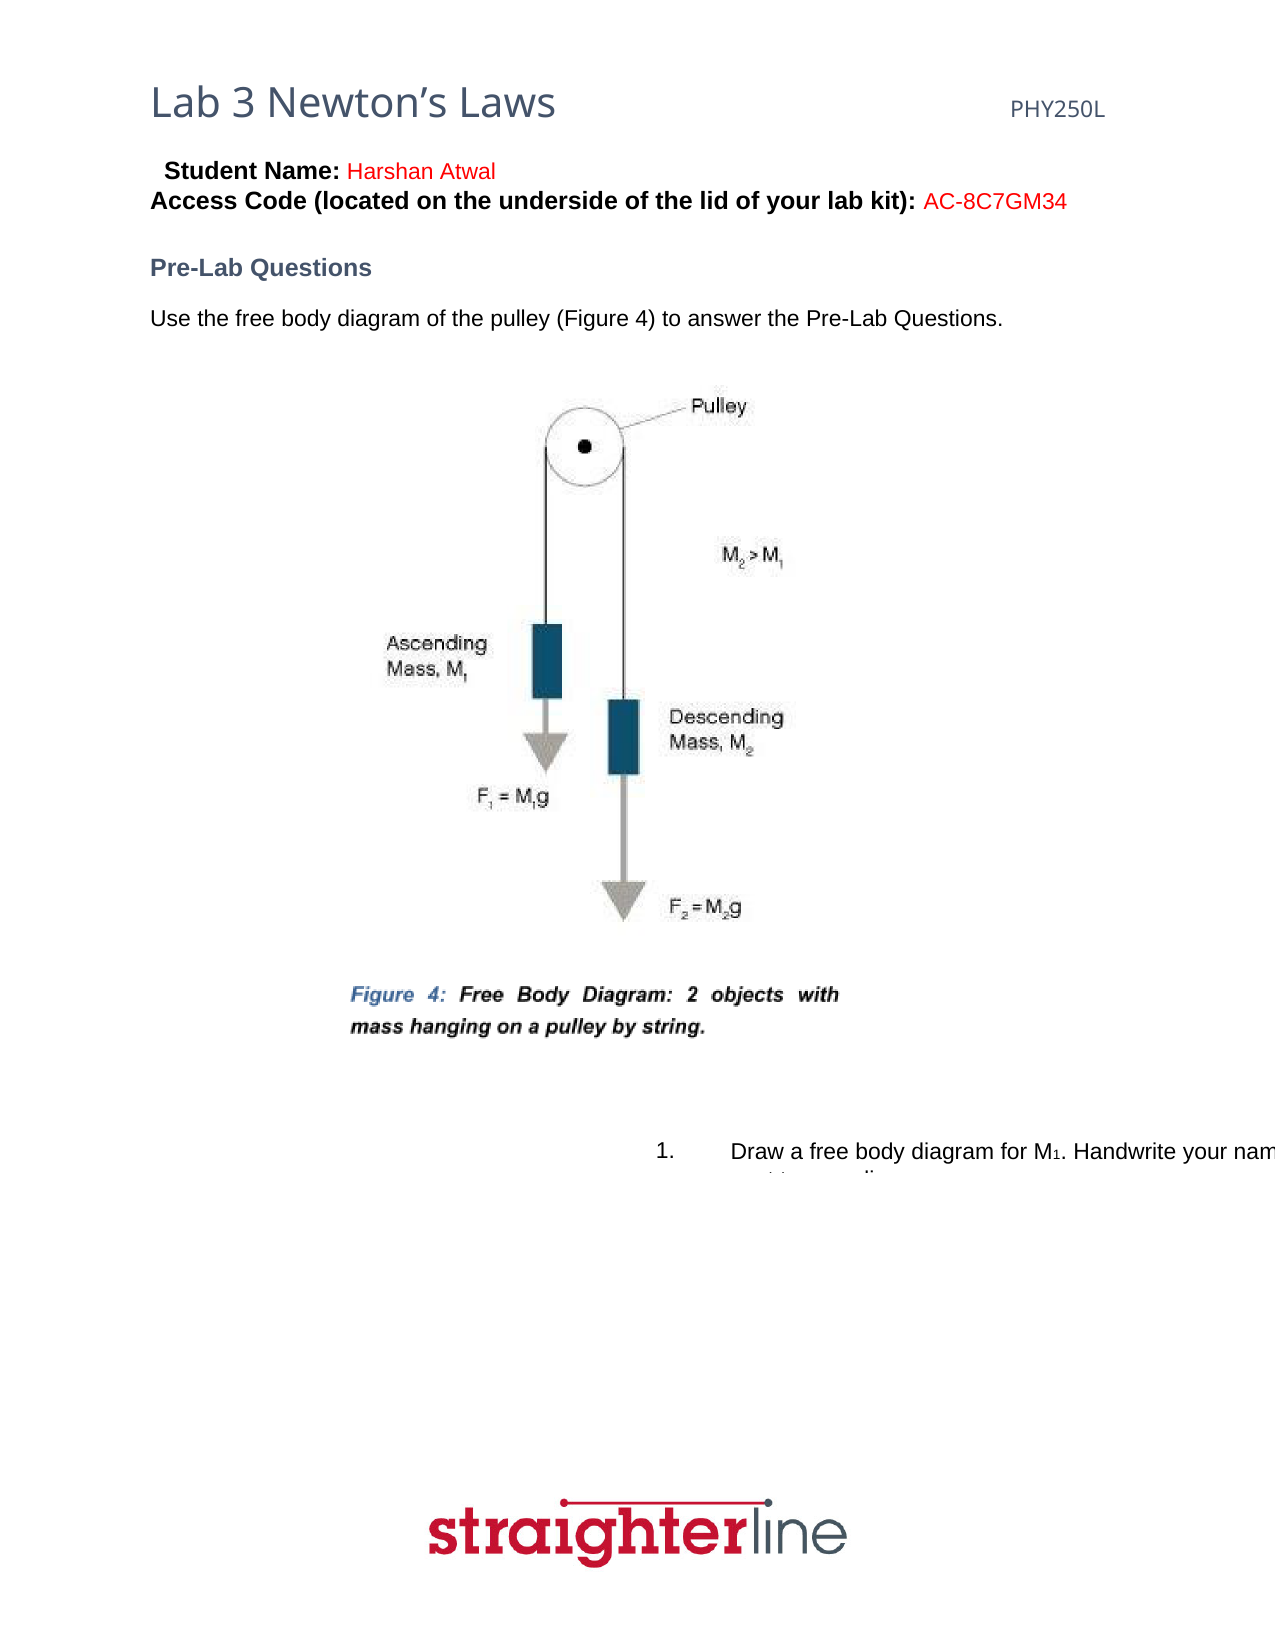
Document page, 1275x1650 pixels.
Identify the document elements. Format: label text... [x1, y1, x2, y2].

picture [342, 357, 847, 1056]
table_header Draw a free body diagram for M1. Handwrite your name next to your diagram. [701, 1132, 1275, 1172]
picture [421, 1491, 854, 1575]
text Student Name: Harshan Atwal [164, 158, 1275, 185]
text Access Code (located on the underside of the lid of your lab kit): AC-8C7GM34 [150, 187, 1275, 215]
text Use the free body diagram of the pulley (Figure 4) to answer the Pre-Lab Questions. [150, 306, 1275, 332]
text Pre-Lab Questions” [150, 254, 1275, 282]
table_header 1. [64, 1132, 701, 1172]
text Lab 3 Newton’s Laws PHY250L [150, 73, 1275, 130]
